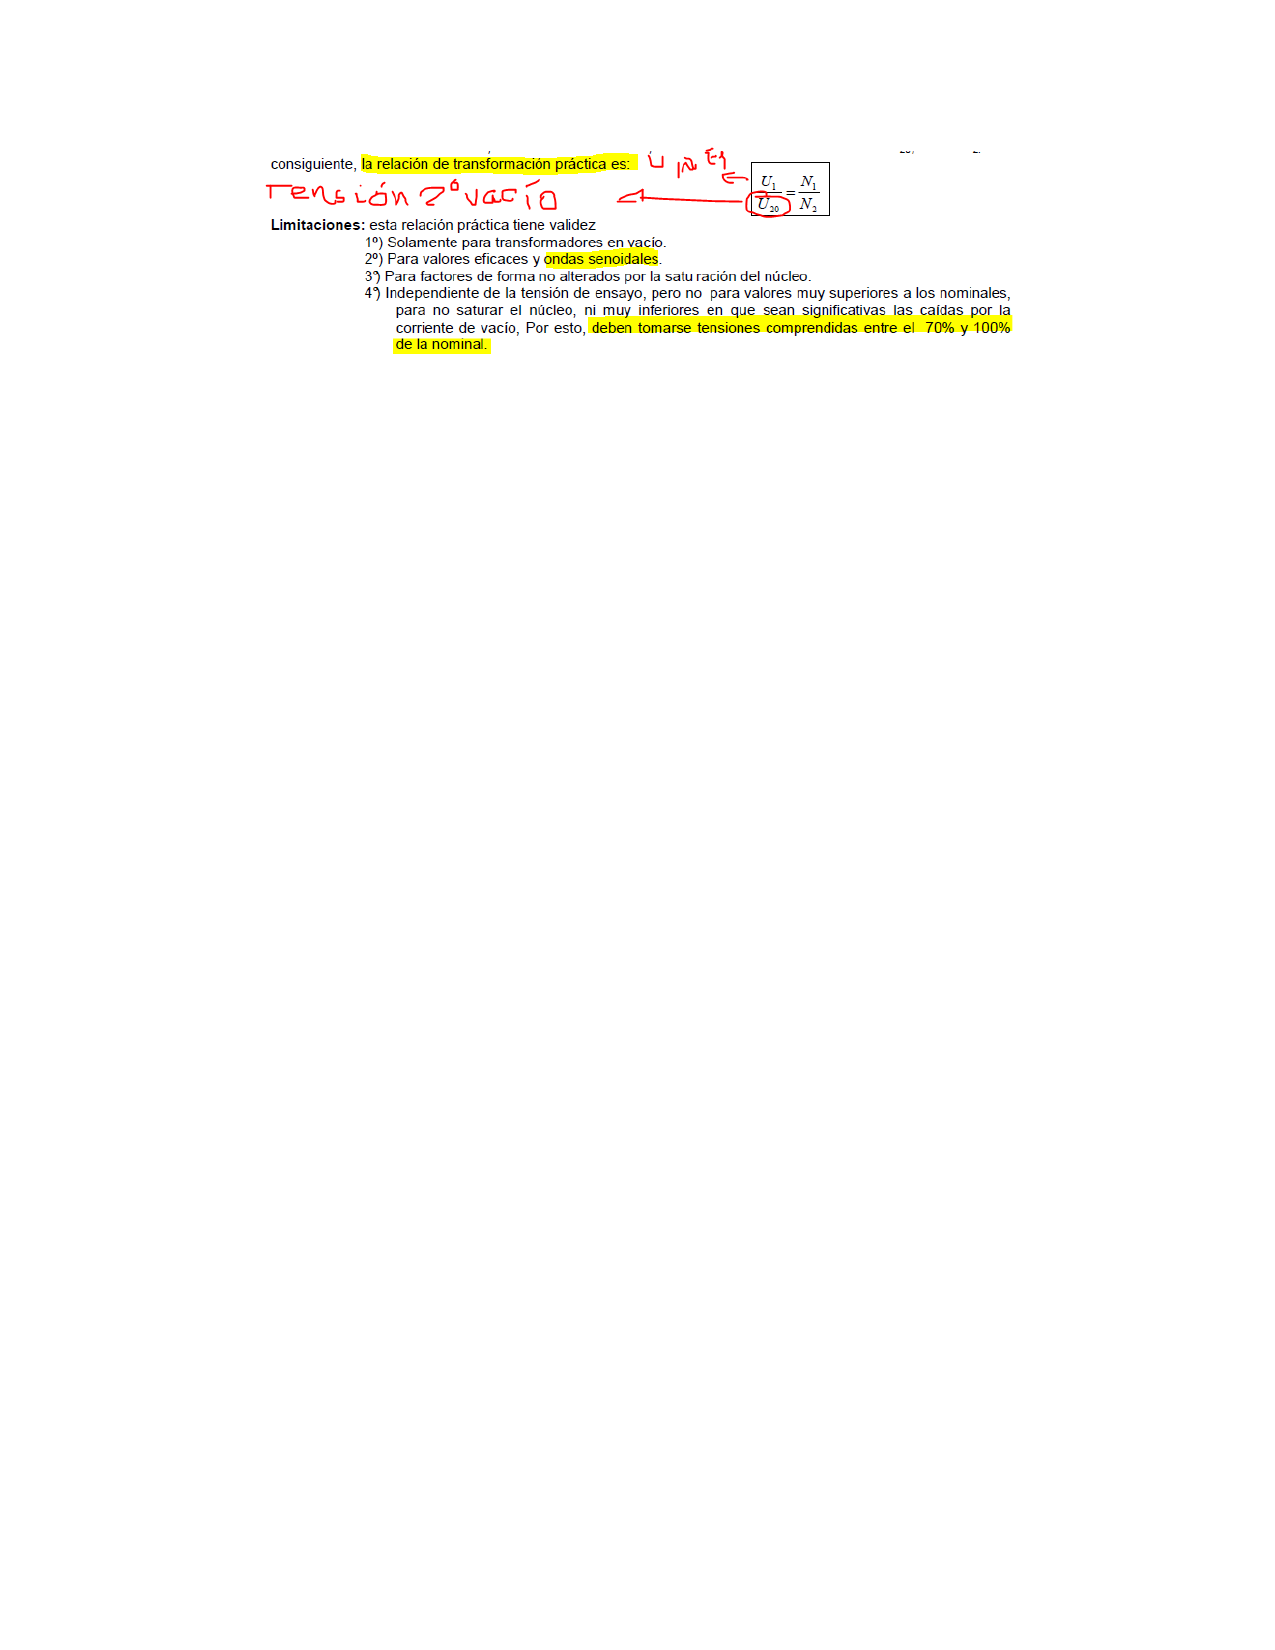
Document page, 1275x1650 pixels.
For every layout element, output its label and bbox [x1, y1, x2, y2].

picture [262, 147, 1013, 370]
